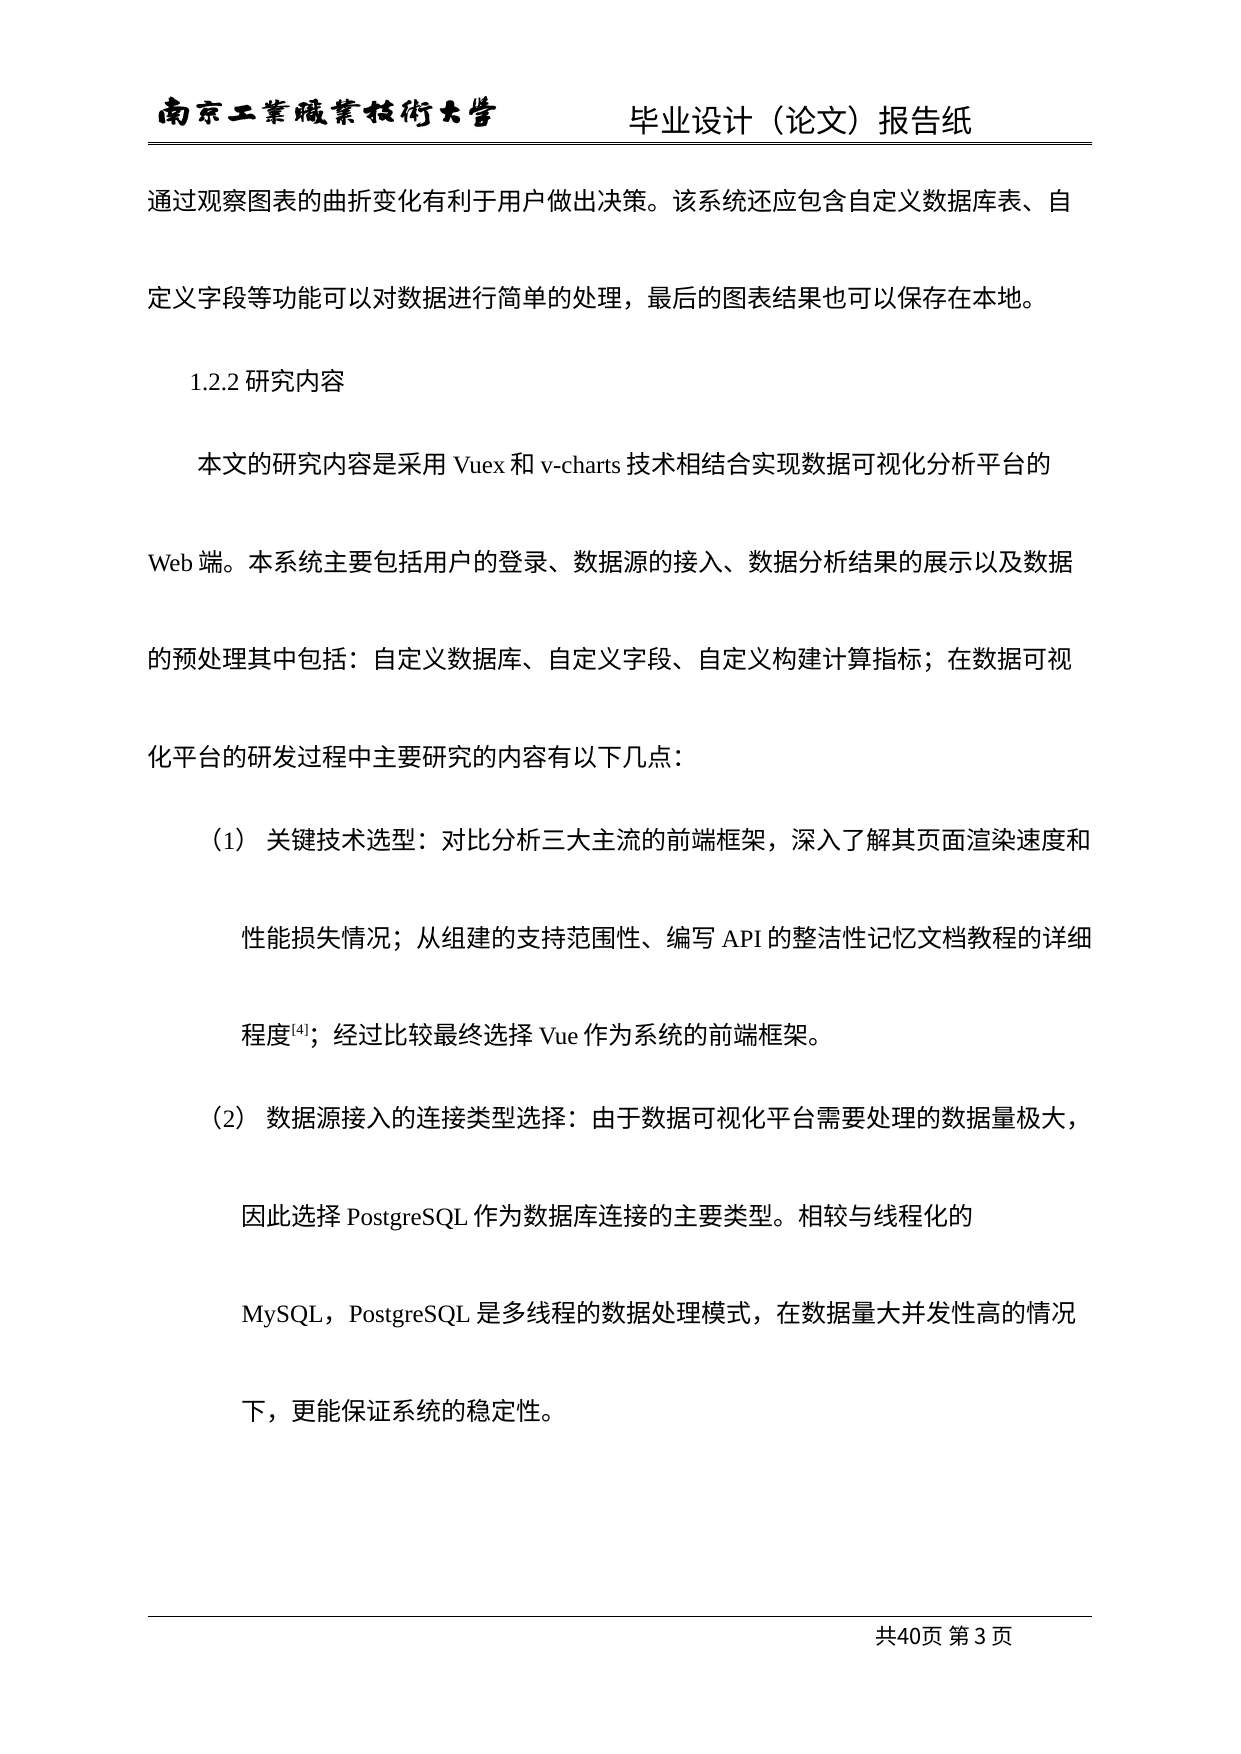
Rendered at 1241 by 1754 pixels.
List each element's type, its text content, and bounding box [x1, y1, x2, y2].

subtitle 研究内容 [148, 347, 1092, 412]
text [148, 167, 1092, 329]
picture [147, 88, 507, 133]
list 数据源接入的连接类型选择：由于数据可视化平台需要处理的数据量极大，因此选择PostgreSQL作为数据库连接的主要类型。相较与线程化的MySQL，PostgreSQL是多线程的数据处理模式，在数据量大并发性高的情况下，更能保证系统的稳定性。 [198, 1084, 1092, 1442]
list 关键技术选型：对比分析三大主流的前端框架，深入了解其页面渲染速度和性能损失情况；从组建的支持范围性、编写API的整洁性记忆文档教程的详细程度[4]；经过比较最终选择Vue作为系统的前端框架。 [198, 806, 1092, 1066]
text 本文的研究内容是采用Vuex和v-charts技术相结合实现数据可视化分析平台的Web端。本系统主要包括用户的登录、数据源的接入、数据分析结果的展示以及数据的预处理其中包括：自定义数据库、自定义字段、自定义构建计算指标；在数据可视化平台的研发过程中主要研究的内容有以下几点： [148, 431, 1092, 788]
